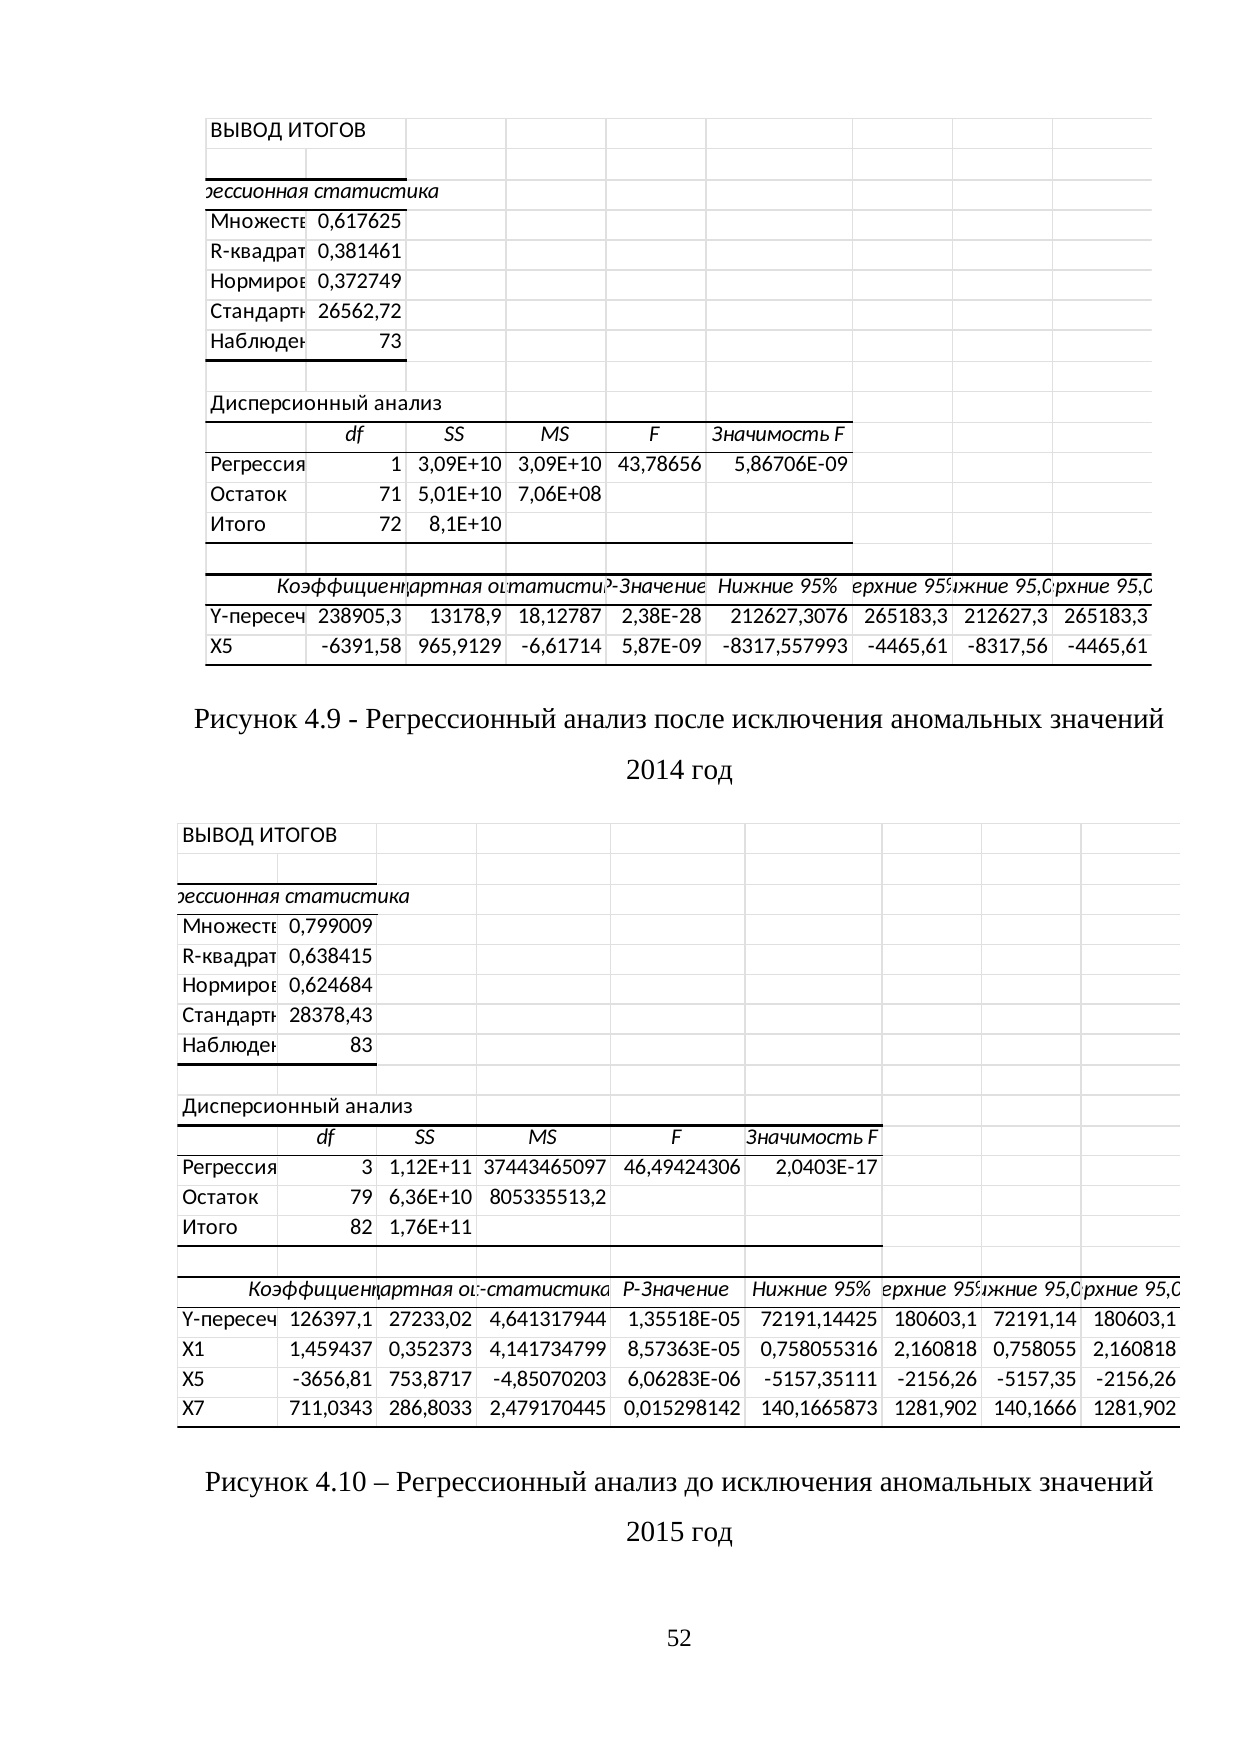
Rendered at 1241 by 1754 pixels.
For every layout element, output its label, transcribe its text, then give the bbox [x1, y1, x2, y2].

text Рисунок 4.10 – Регрессионный анализ до исключения аномальных значений 2015 год [177, 1464, 1181, 1548]
text Рисунок 4.9 - Регрессионный анализ после исключения аномальных значений 2014 год [177, 702, 1181, 786]
